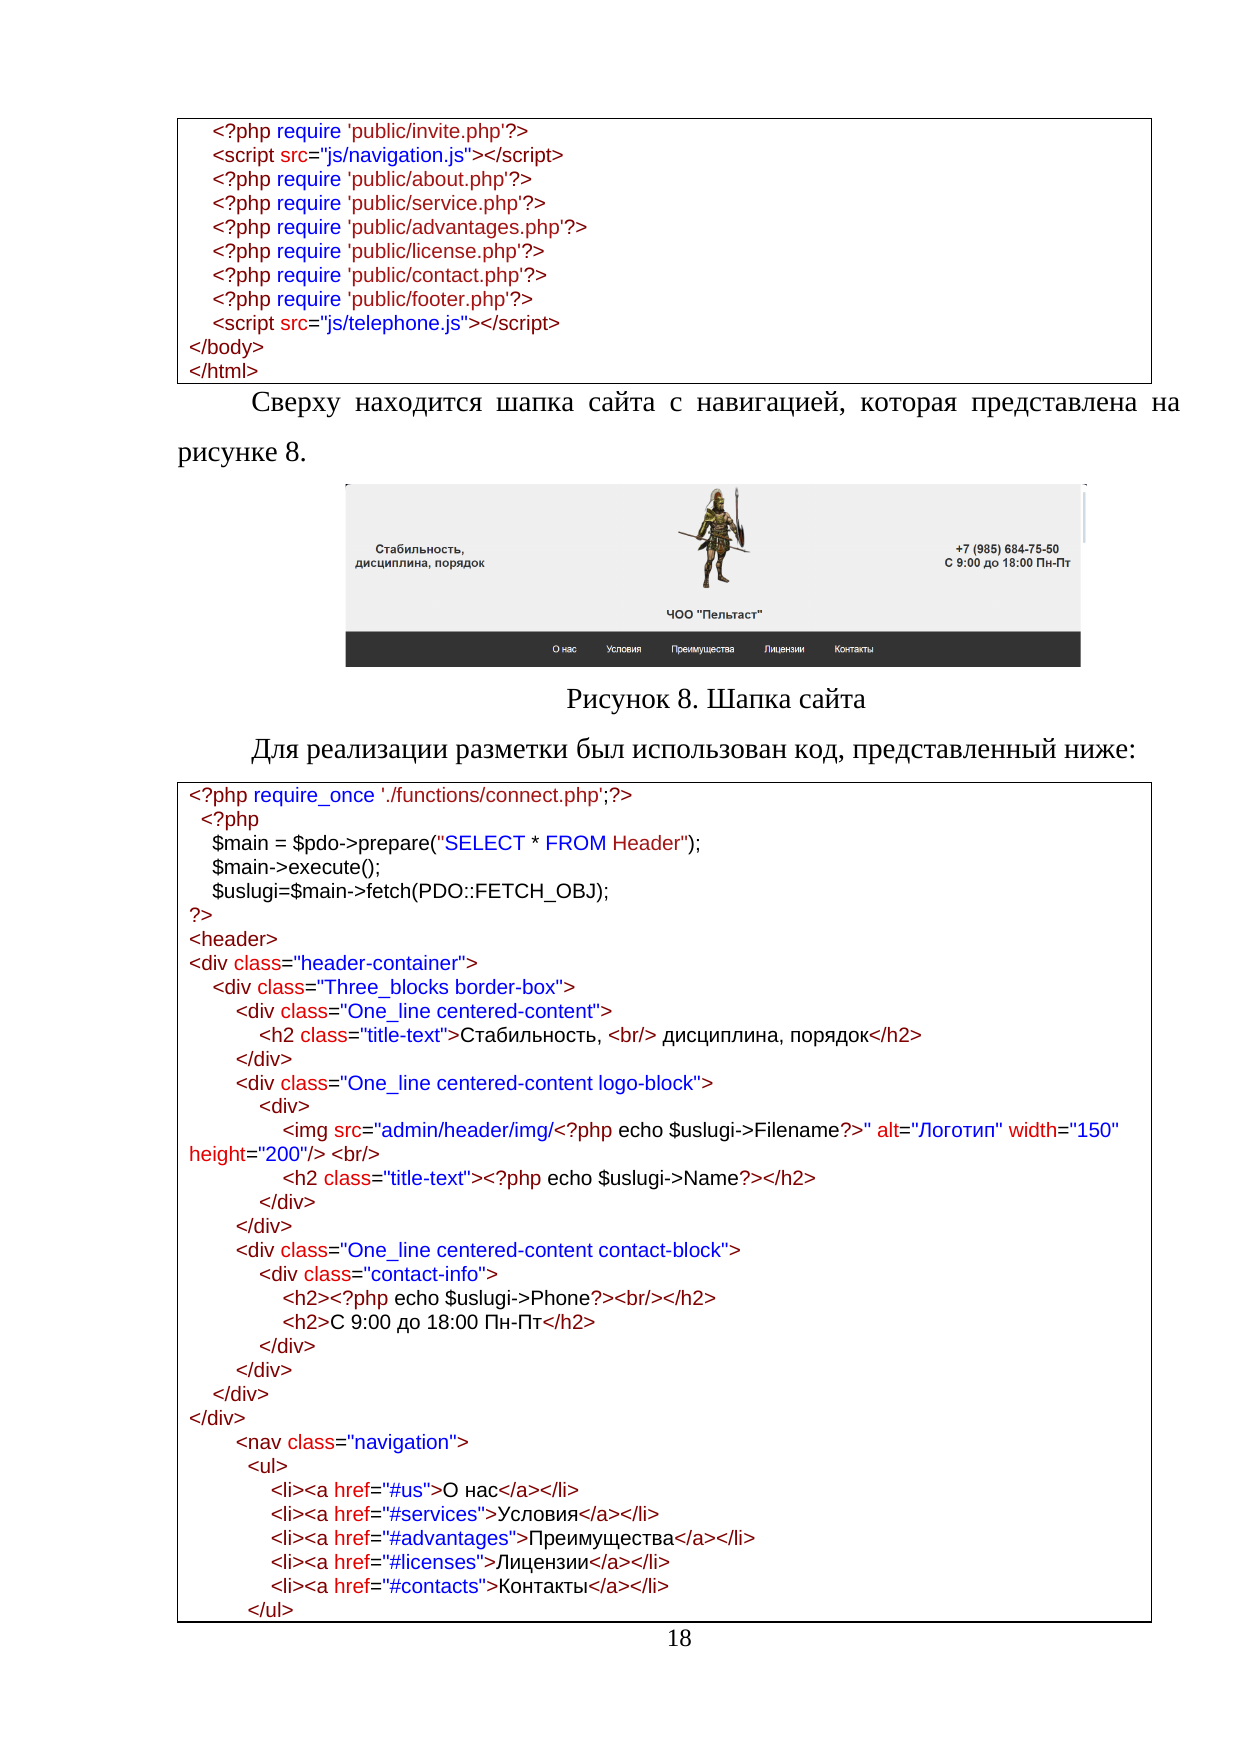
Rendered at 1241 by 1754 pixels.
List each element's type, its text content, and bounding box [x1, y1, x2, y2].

text Рисунок 8. Шапка сайта [177, 681, 1181, 715]
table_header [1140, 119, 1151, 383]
text Сверху находится шапка сайта с навигацией, которая представлена на рисунке 8. [177, 384, 1181, 468]
text Для реализации разметки был использован код, представленный ниже: [177, 732, 1181, 765]
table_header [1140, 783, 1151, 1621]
picture [345, 484, 1087, 667]
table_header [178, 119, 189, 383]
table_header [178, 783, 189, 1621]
